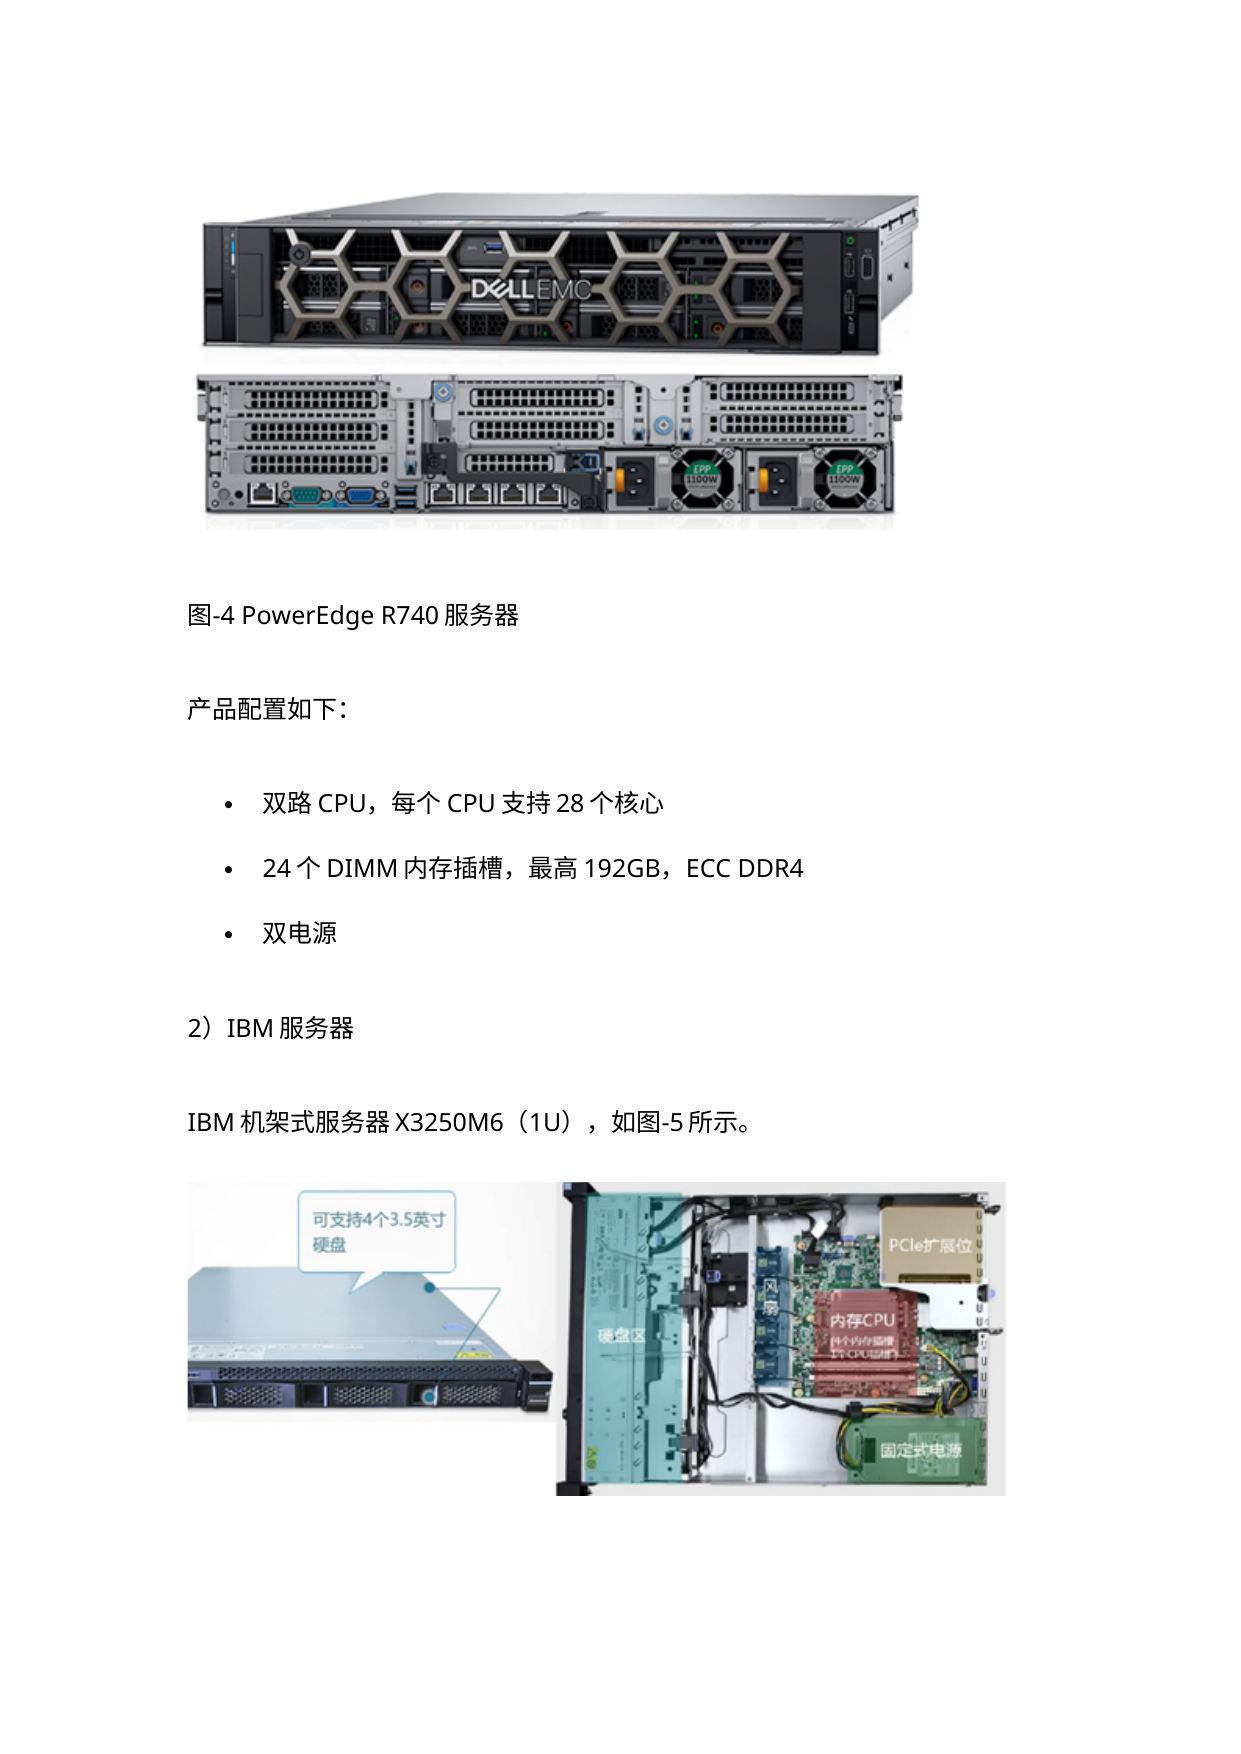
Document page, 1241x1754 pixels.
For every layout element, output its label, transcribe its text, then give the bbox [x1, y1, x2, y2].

text 图-4 PowerEdge R740服务器 [187, 581, 1053, 646]
list 双路CPU，每个CPU支持28个核心 [225, 769, 1053, 834]
text 2）IBM服务器 [187, 994, 1053, 1059]
picture [187, 178, 936, 536]
list 24个DIMM内存插槽，最高192GB，ECC DDR4 [225, 834, 1053, 899]
list 双电源 [225, 899, 1053, 964]
text IBM机架式服务器X3250M6（1U），如图-5所示。 [187, 1088, 1053, 1153]
picture [187, 1182, 1010, 1496]
text 产品配置如下： [187, 675, 1053, 740]
